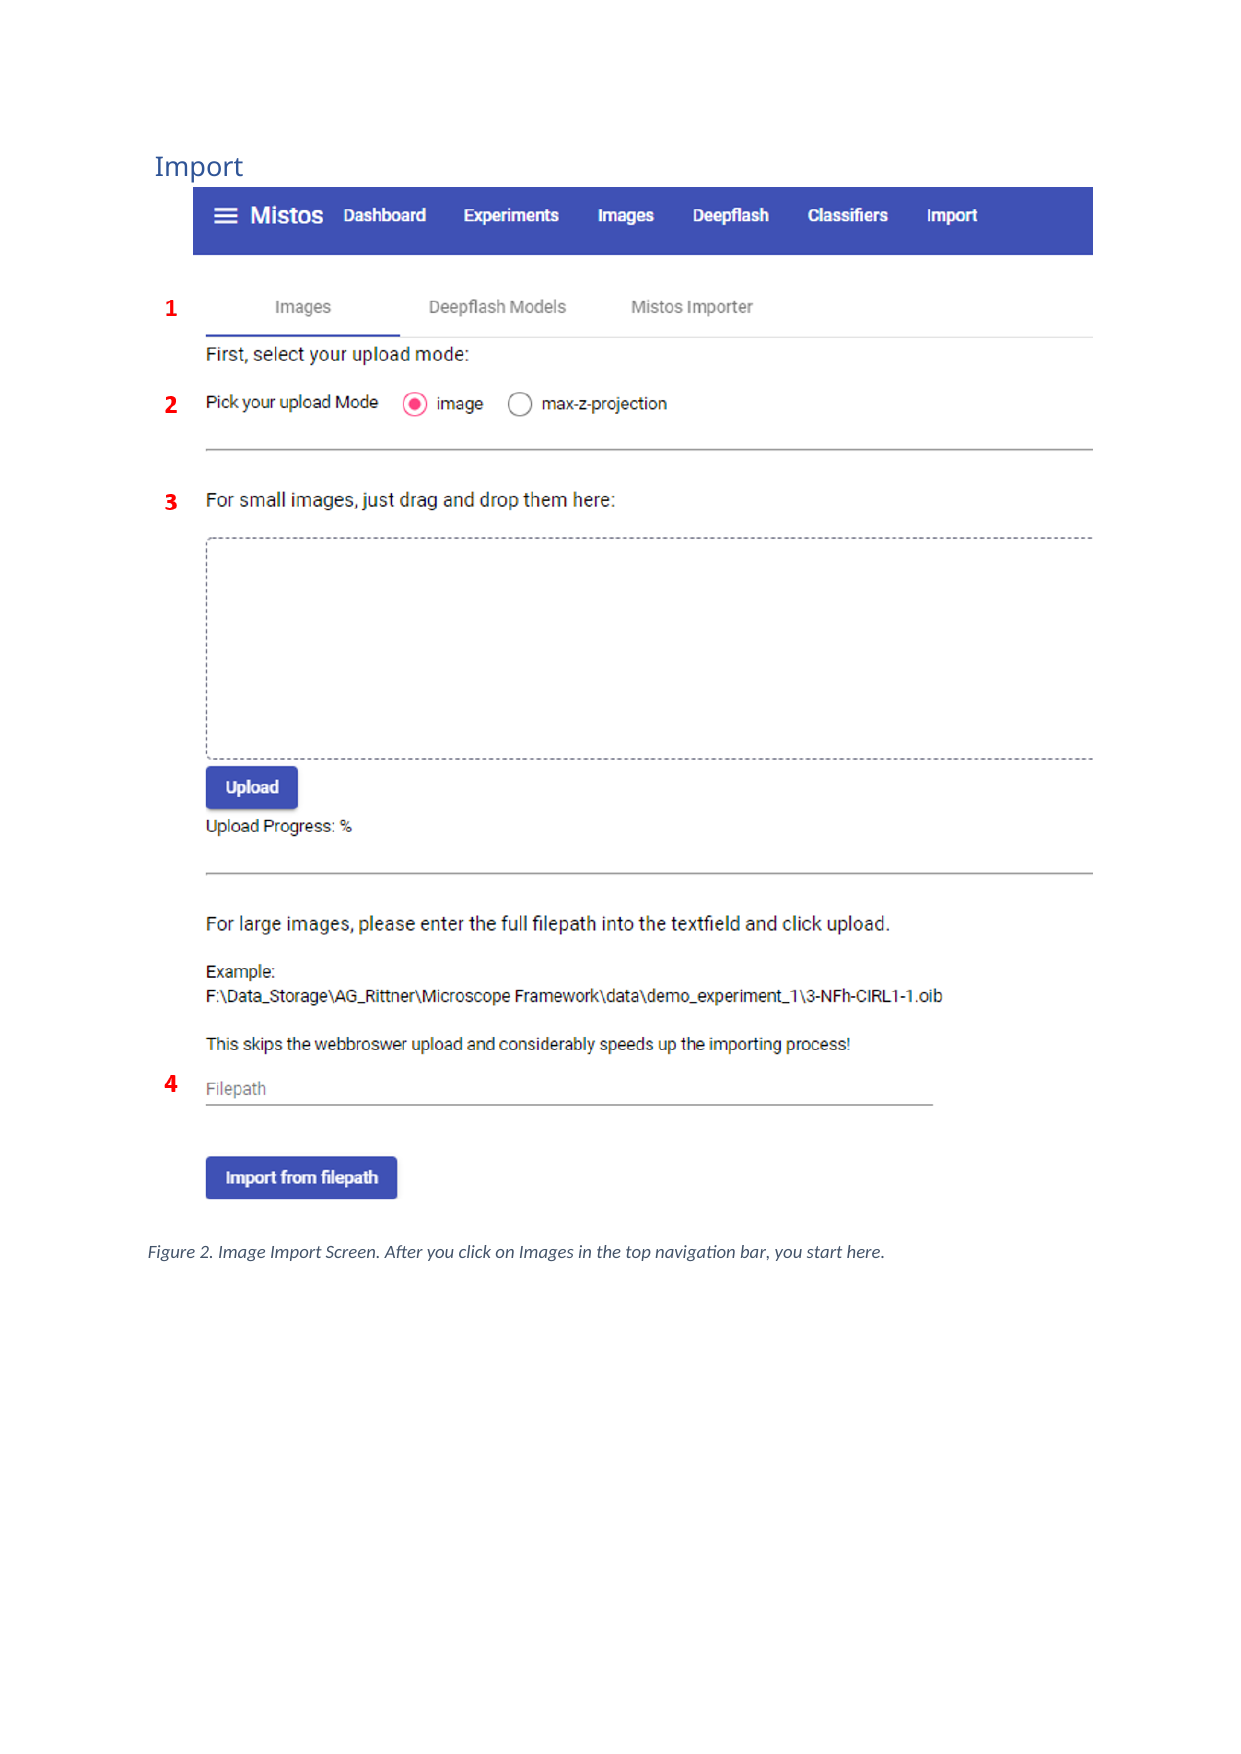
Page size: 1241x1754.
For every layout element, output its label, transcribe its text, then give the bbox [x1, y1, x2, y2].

text Figure 2. Image Import Screen. After you click on Images in the top navigation bar, you start here. [148, 1241, 1093, 1263]
subtitle Import [148, 148, 1093, 184]
picture [147, 187, 1093, 1222]
